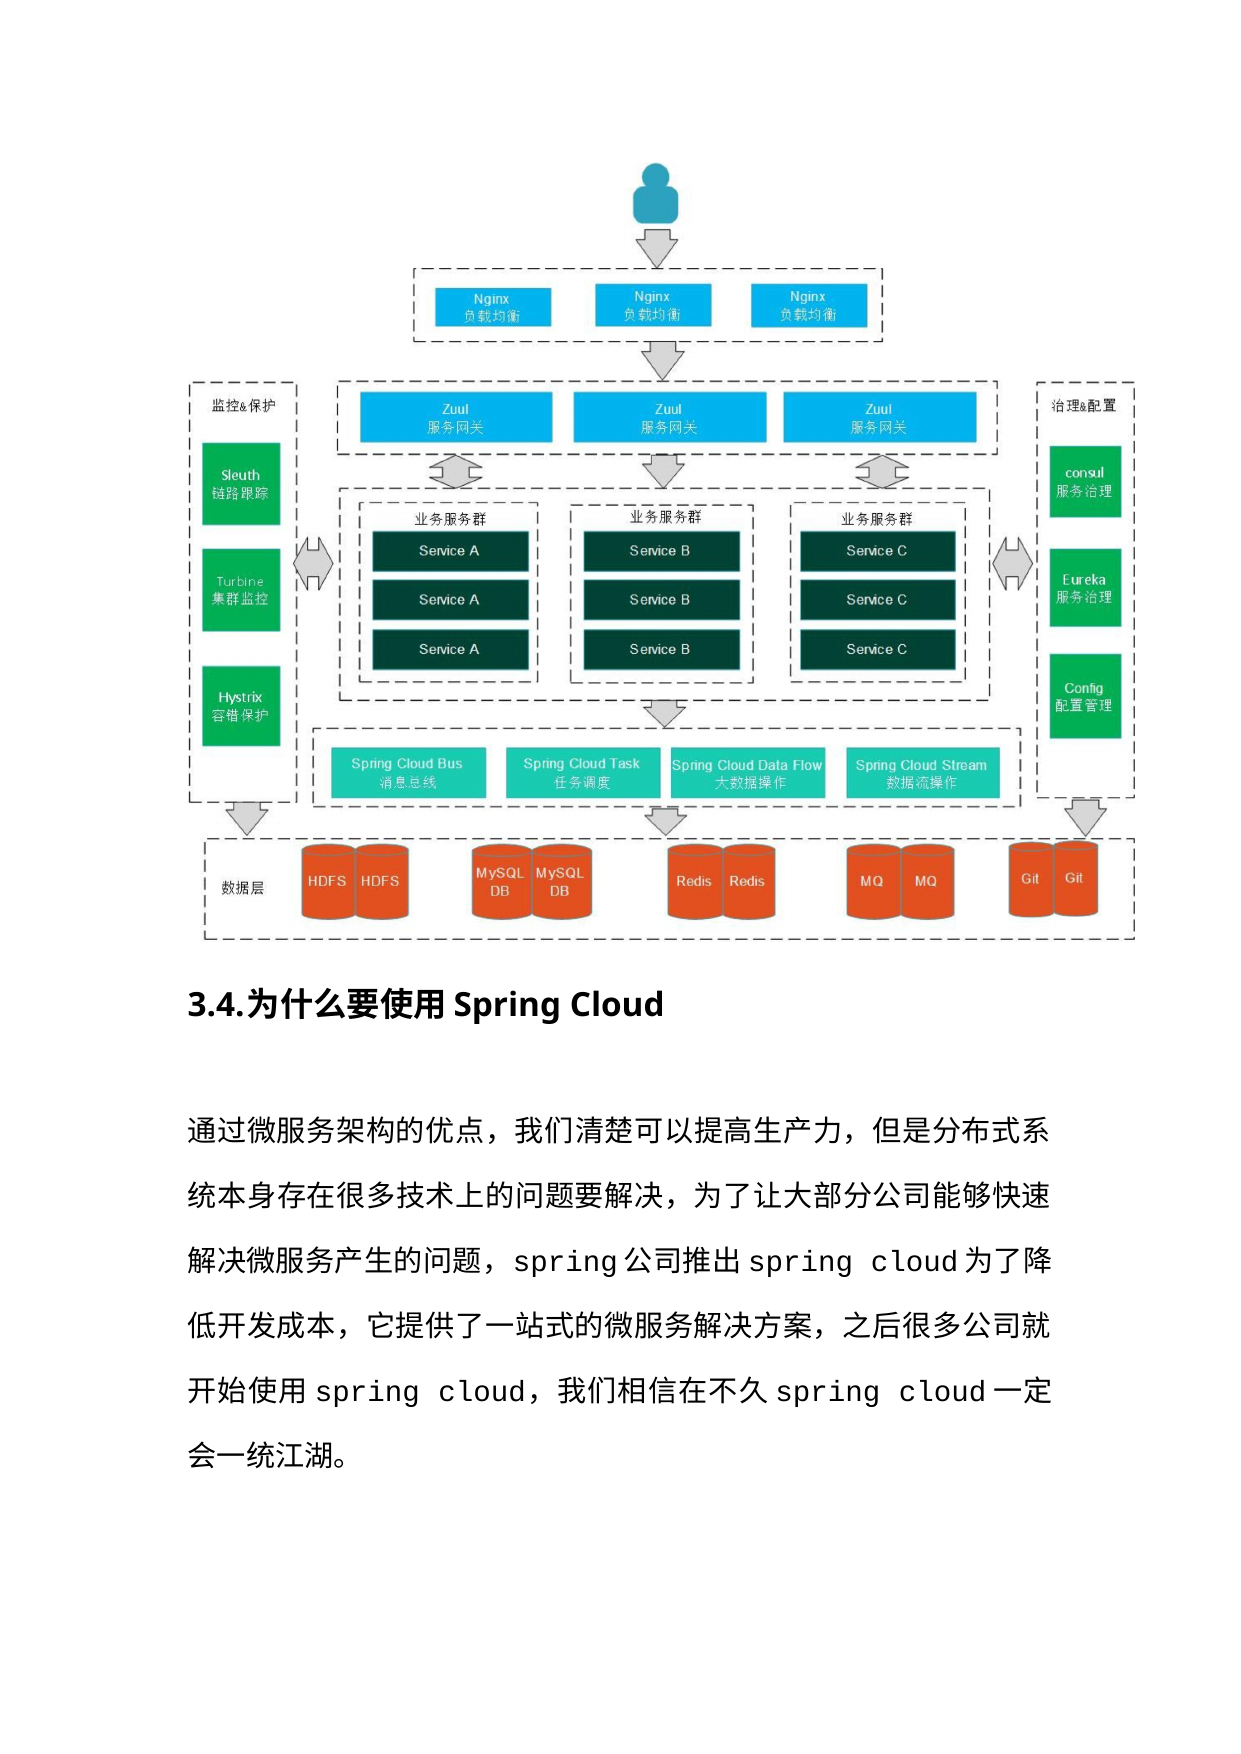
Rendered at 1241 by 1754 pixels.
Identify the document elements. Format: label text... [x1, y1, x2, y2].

text 通过微服务架构的优点，我们清楚可以提高生产力，但是分布式系统本身存在很多技术上的问题要解决，为了让大部分公司能够快速解决微服务产生的问题，spring公司推出spring cloud为了降低开发成本，它提供了一站式的微服务解决方案，之后很多公司就开始使用spring cloud，我们相信在不久spring cloud一定会一统江湖。 [187, 1096, 1053, 1486]
subtitle 为什么要使用Spring Cloud [187, 969, 1053, 1034]
picture [187, 162, 1137, 942]
